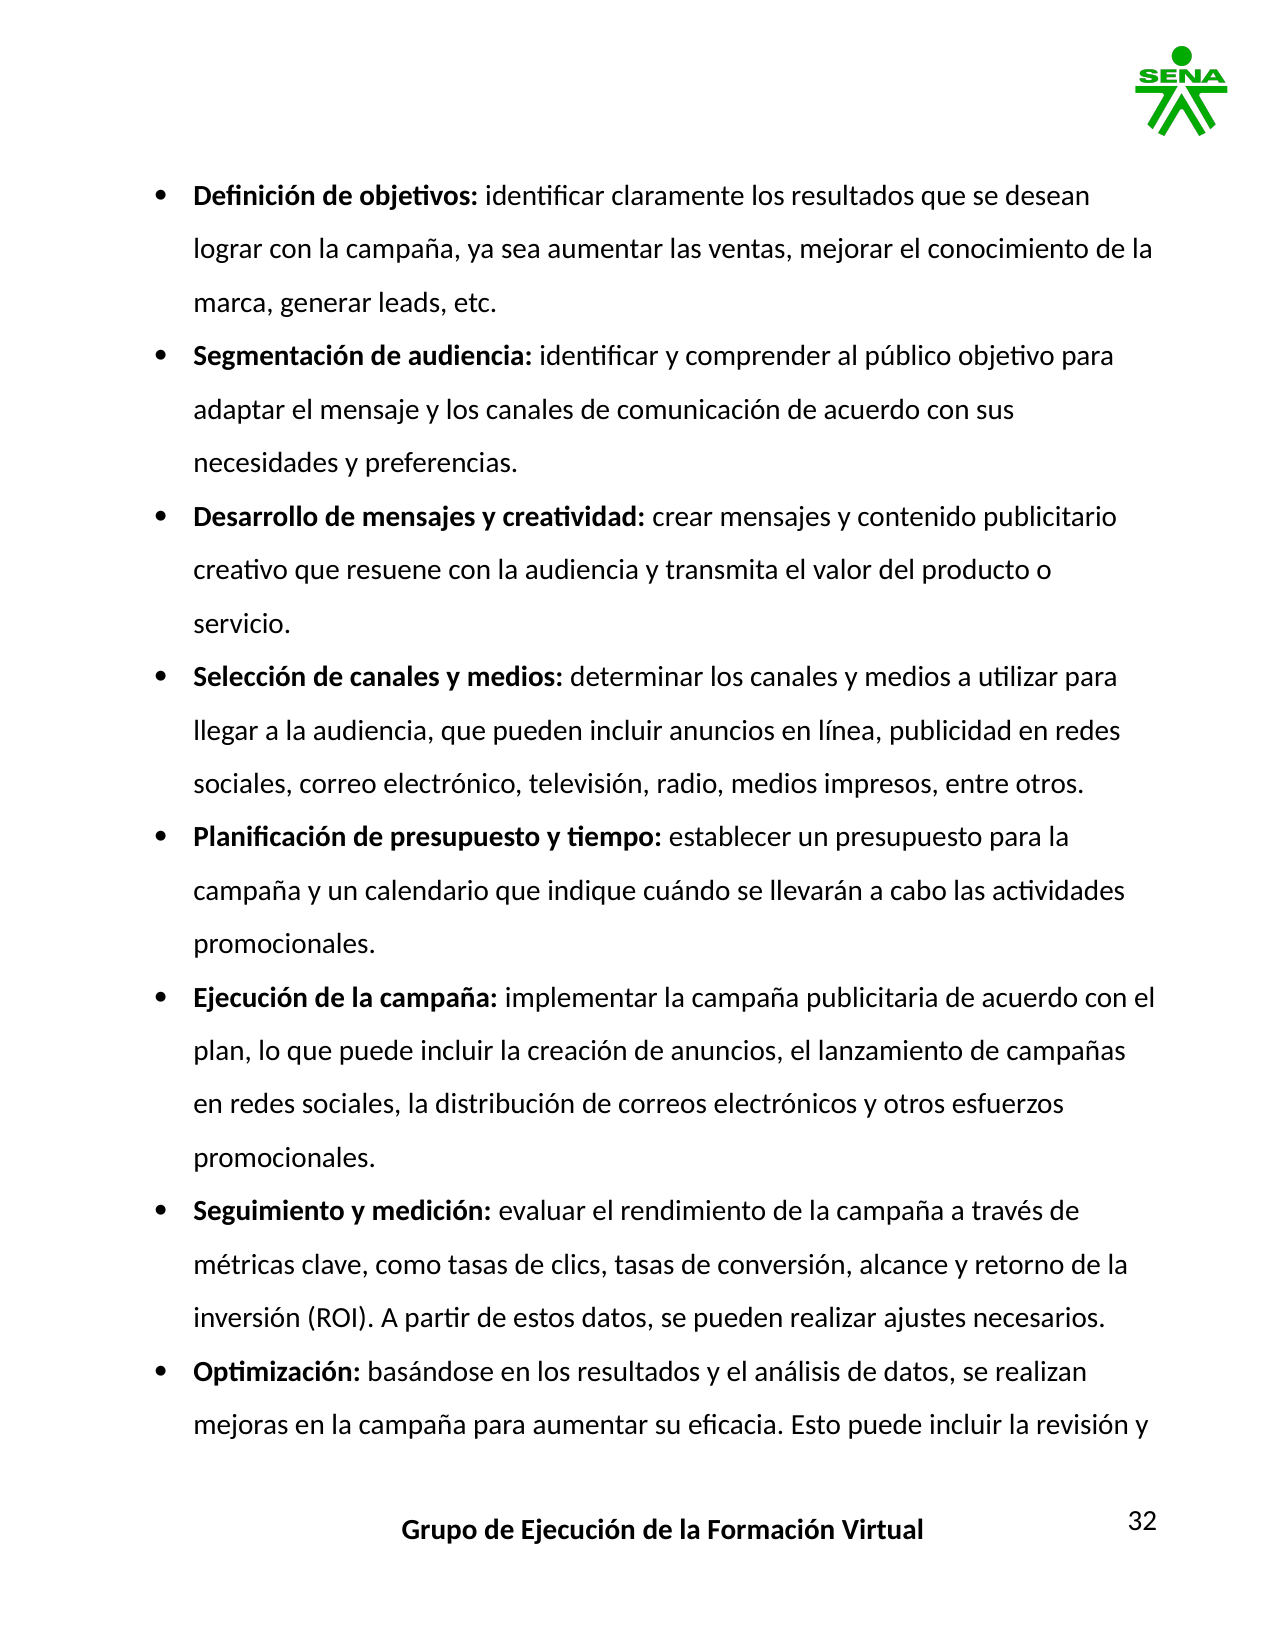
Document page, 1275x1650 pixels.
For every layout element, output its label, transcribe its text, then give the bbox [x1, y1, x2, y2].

picture [1135, 46, 1228, 136]
list Definición de objetivos: identificar claramente los resultados que se desean lograr con la campaña, ya sea aumentar las ventas, mejorar el conocimiento de la marca, generar leads, etc. [156, 177, 1157, 320]
list Segmentación de audiencia: identificar y comprender al público objetivo para adaptar el mensaje y los canales de comunicación de acuerdo con sus necesidades y preferencias. [156, 337, 1157, 480]
list Seguimiento y medición: evaluar el rendimiento de la campaña a través de métricas clave, como tasas de clics, tasas de conversión, alcance y retorno de la inversión (ROI). A partir de estos datos, se pueden realizar ajustes necesarios. [156, 1192, 1157, 1335]
list Ejecución de la campaña: implementar la campaña publicitaria de acuerdo con el plan, lo que puede incluir la creación de anuncios, el lanzamiento de campañas en redes sociales, la distribución de correos electrónicos y otros esfuerzos promocionales. [156, 979, 1157, 1175]
list Selección de canales y medios: determinar los canales y medios a utilizar para llegar a la audiencia, que pueden incluir anuncios en línea, publicidad en redes sociales, correo electrónico, televisión, radio, medios impresos, entre otros. [156, 658, 1157, 801]
list Desarrollo de mensajes y creatividad: crear mensajes y contenido publicitario creativo que resuene con la audiencia y transmita el valor del producto o servicio. [156, 498, 1157, 640]
list Planificación de presupuesto y tiempo: establecer un presupuesto para la campaña y un calendario que indique cuándo se llevarán a cabo las actividades promocionales. [156, 818, 1157, 961]
